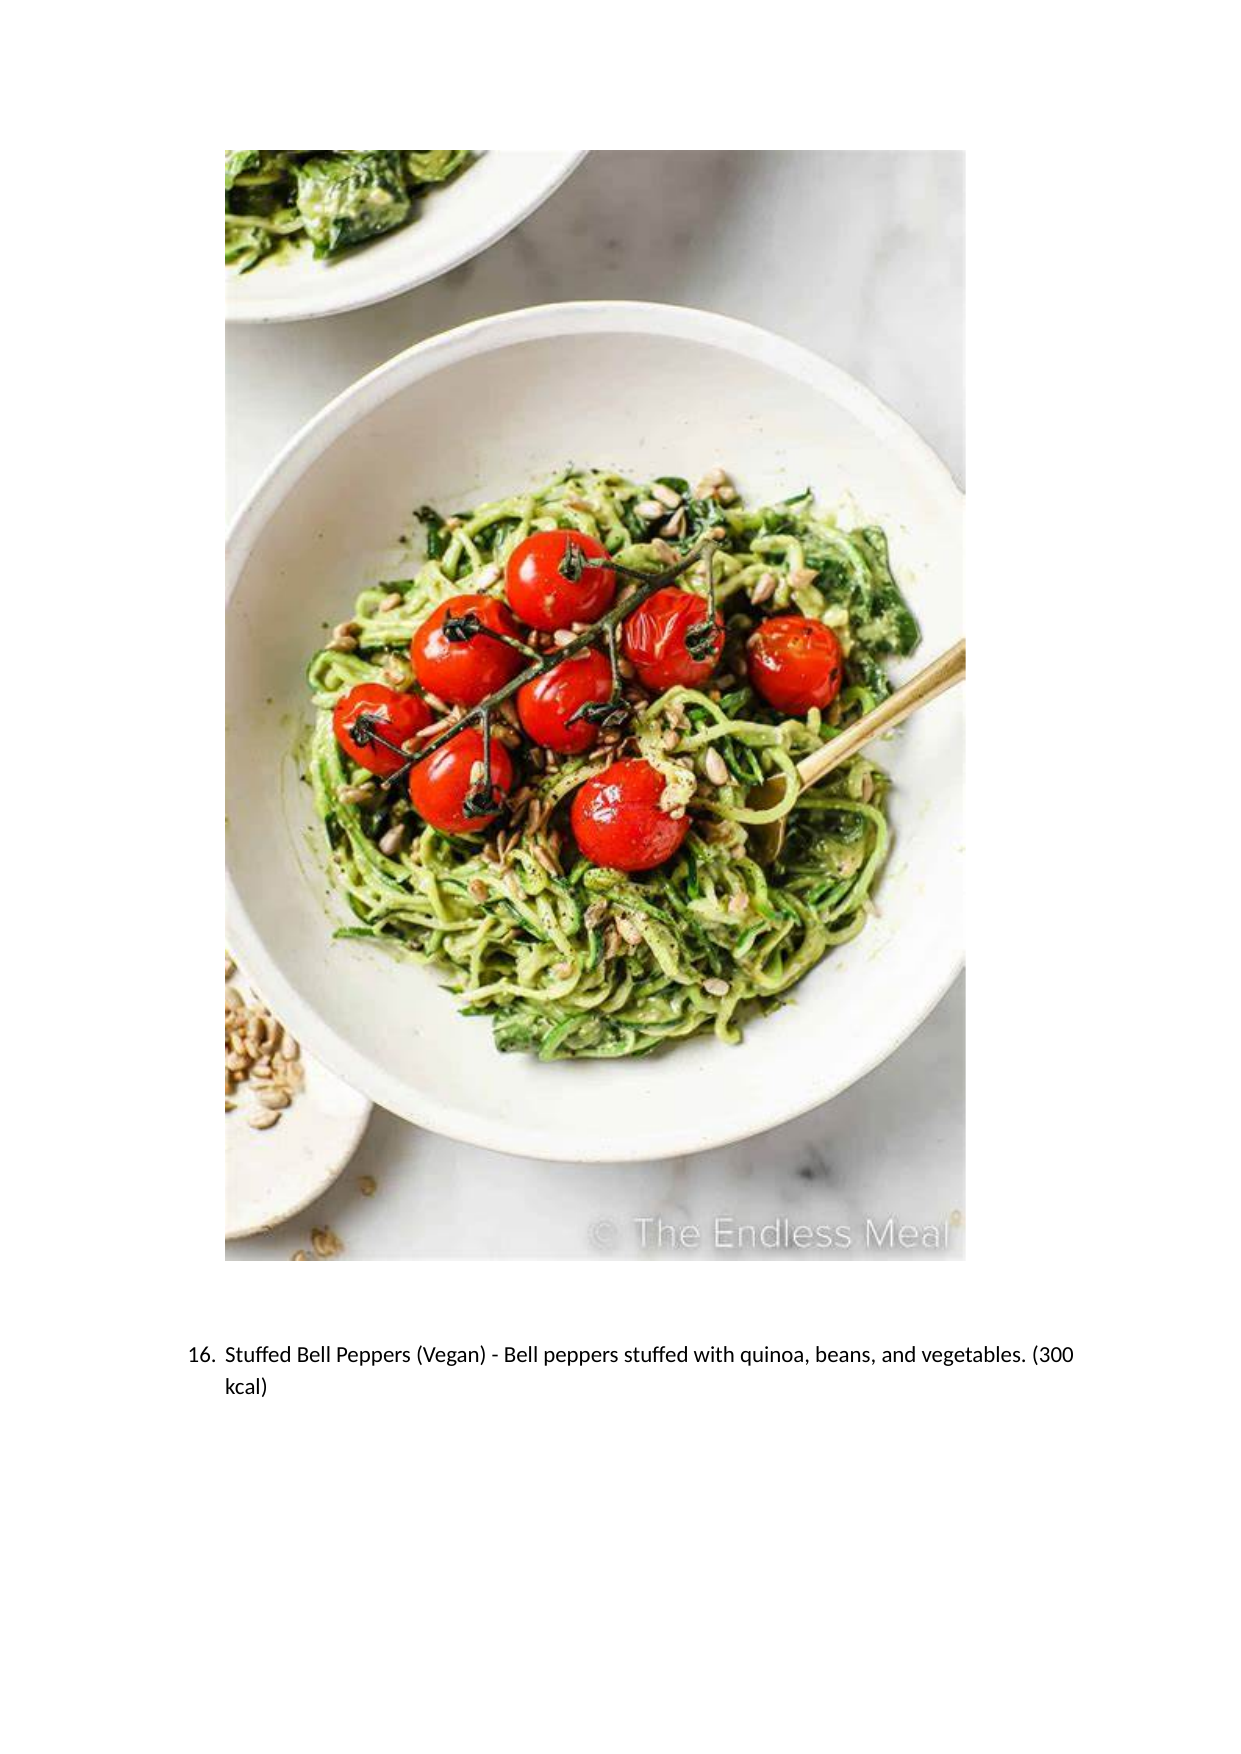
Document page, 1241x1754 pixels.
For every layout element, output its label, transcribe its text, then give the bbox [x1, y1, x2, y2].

list Stuffed Bell Peppers (Vegan) - Bell peppers stuffed with quinoa, beans, and vegetables. (300 kcal) [187, 1340, 1090, 1400]
picture [225, 150, 966, 1261]
